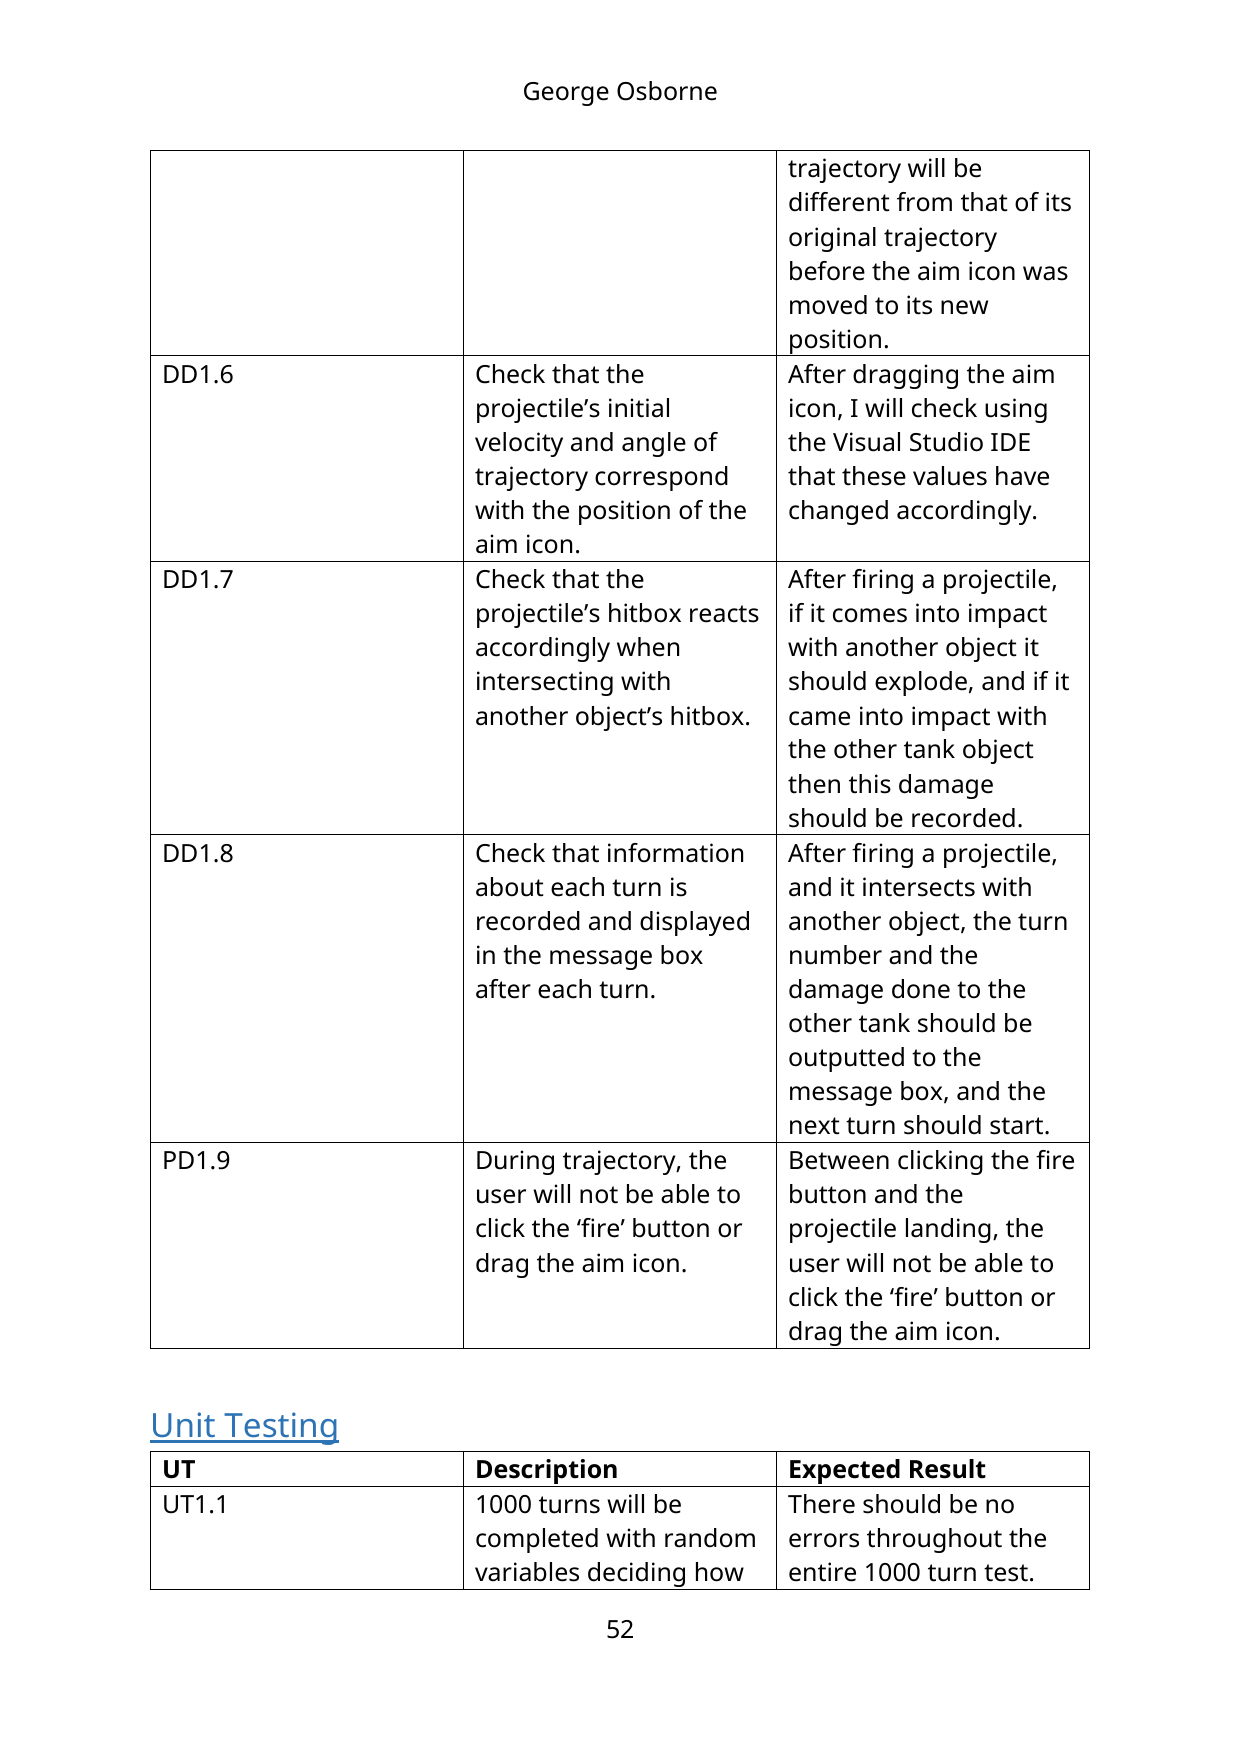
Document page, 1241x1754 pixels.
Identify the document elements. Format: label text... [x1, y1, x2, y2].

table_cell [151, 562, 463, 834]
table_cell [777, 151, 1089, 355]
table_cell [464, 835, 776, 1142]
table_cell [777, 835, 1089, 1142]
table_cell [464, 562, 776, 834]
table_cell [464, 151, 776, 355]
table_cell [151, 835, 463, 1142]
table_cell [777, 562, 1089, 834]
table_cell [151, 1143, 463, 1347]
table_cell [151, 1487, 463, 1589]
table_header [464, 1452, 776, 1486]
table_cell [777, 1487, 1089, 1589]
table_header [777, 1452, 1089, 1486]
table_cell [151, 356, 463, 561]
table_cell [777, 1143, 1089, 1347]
subtitle Unit Testing [150, 1402, 1090, 1447]
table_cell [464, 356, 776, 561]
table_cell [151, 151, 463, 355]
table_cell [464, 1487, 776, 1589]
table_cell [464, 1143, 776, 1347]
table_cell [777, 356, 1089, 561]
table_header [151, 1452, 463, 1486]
